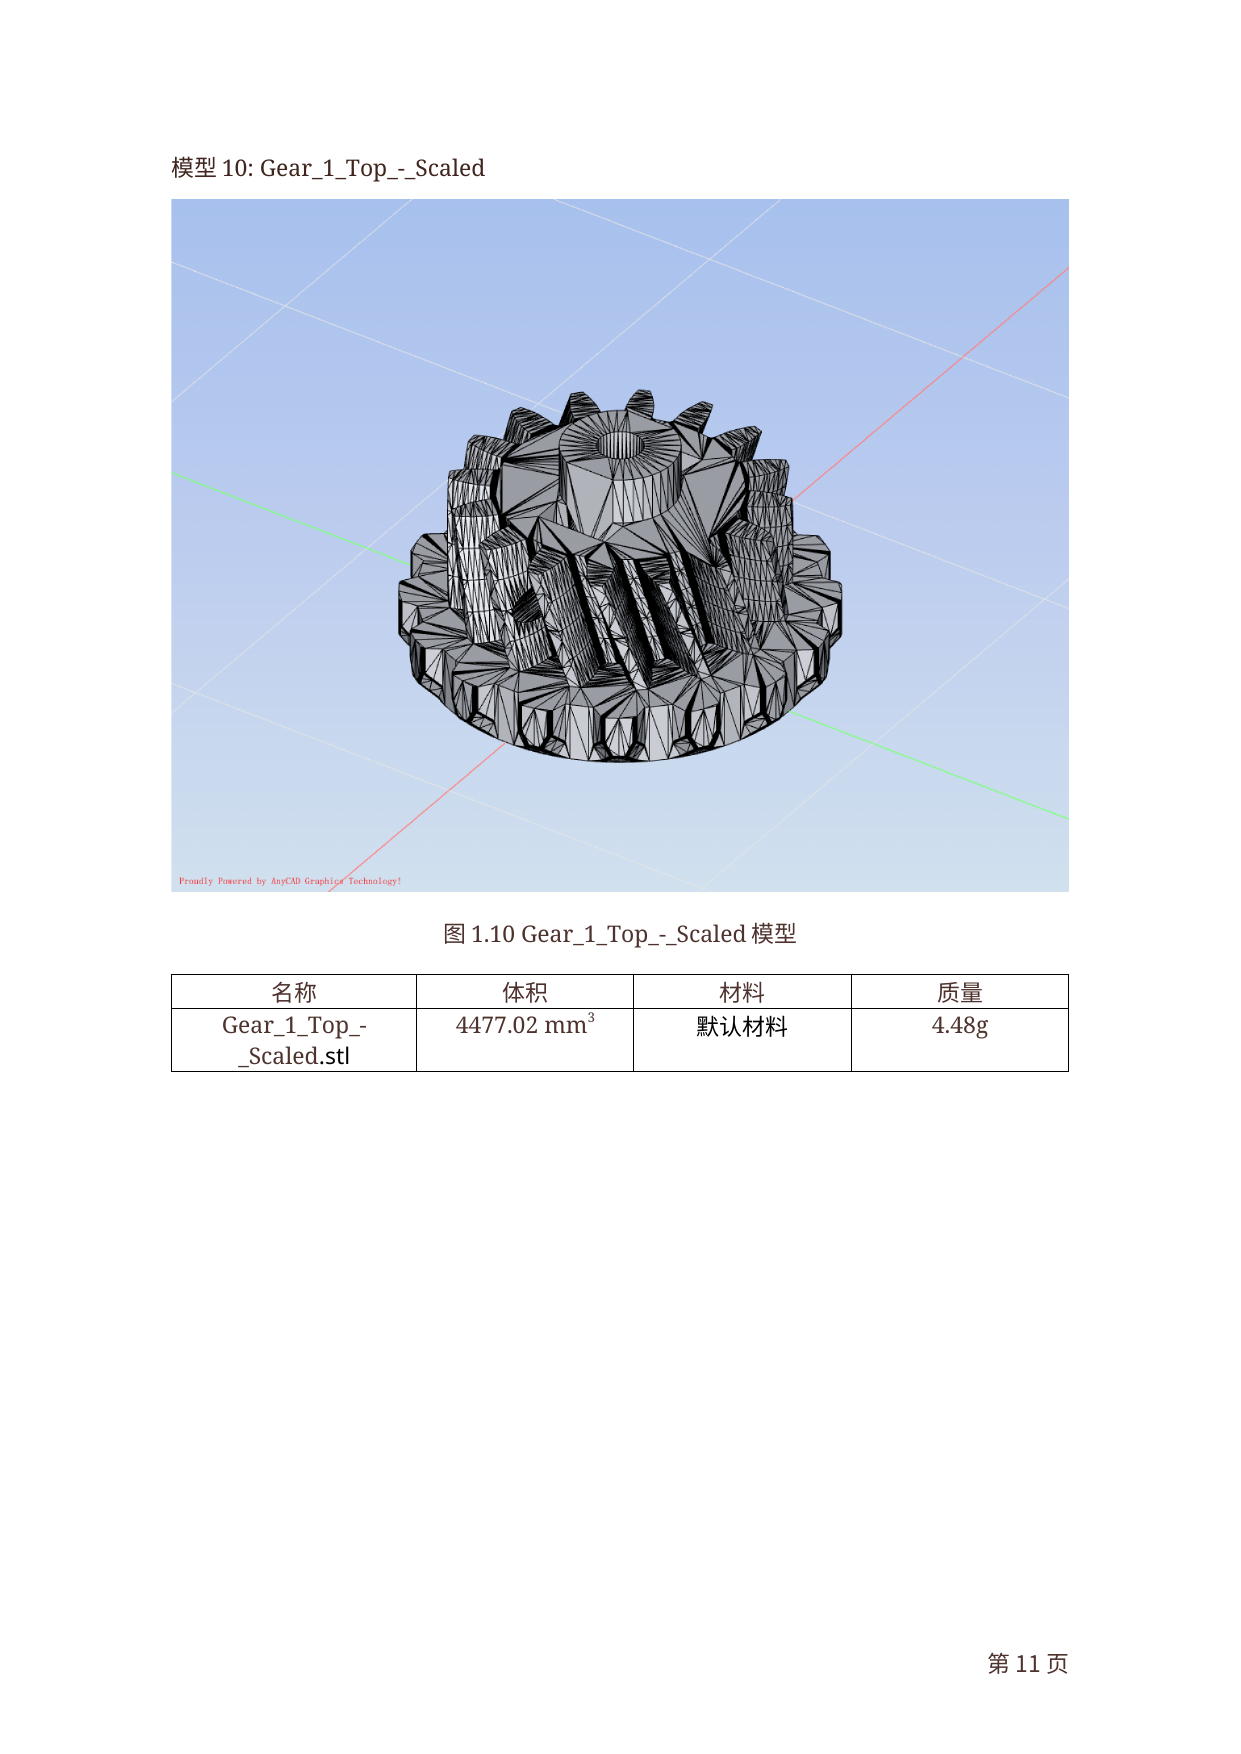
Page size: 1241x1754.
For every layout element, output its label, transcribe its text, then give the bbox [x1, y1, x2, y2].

table_cell 默认材料 [634, 1009, 851, 1071]
table_cell 4477.02 mm3 [417, 1009, 633, 1071]
subtitle 模型10: Gear_1_Top_-_Scaled [171, 150, 1069, 183]
table_header 材料 [634, 975, 851, 1008]
picture [171, 199, 1069, 892]
table_cell Gear_1_Top_-_Scaled.stl [172, 1009, 416, 1071]
table_header 质量 [852, 975, 1068, 1008]
table_header 名称 [172, 975, 416, 1008]
table_cell 4.48g [852, 1009, 1068, 1071]
text 图1.10 Gear_1_Top_-_Scaled模型 [171, 916, 1069, 949]
table_header 体积 [417, 975, 633, 1008]
